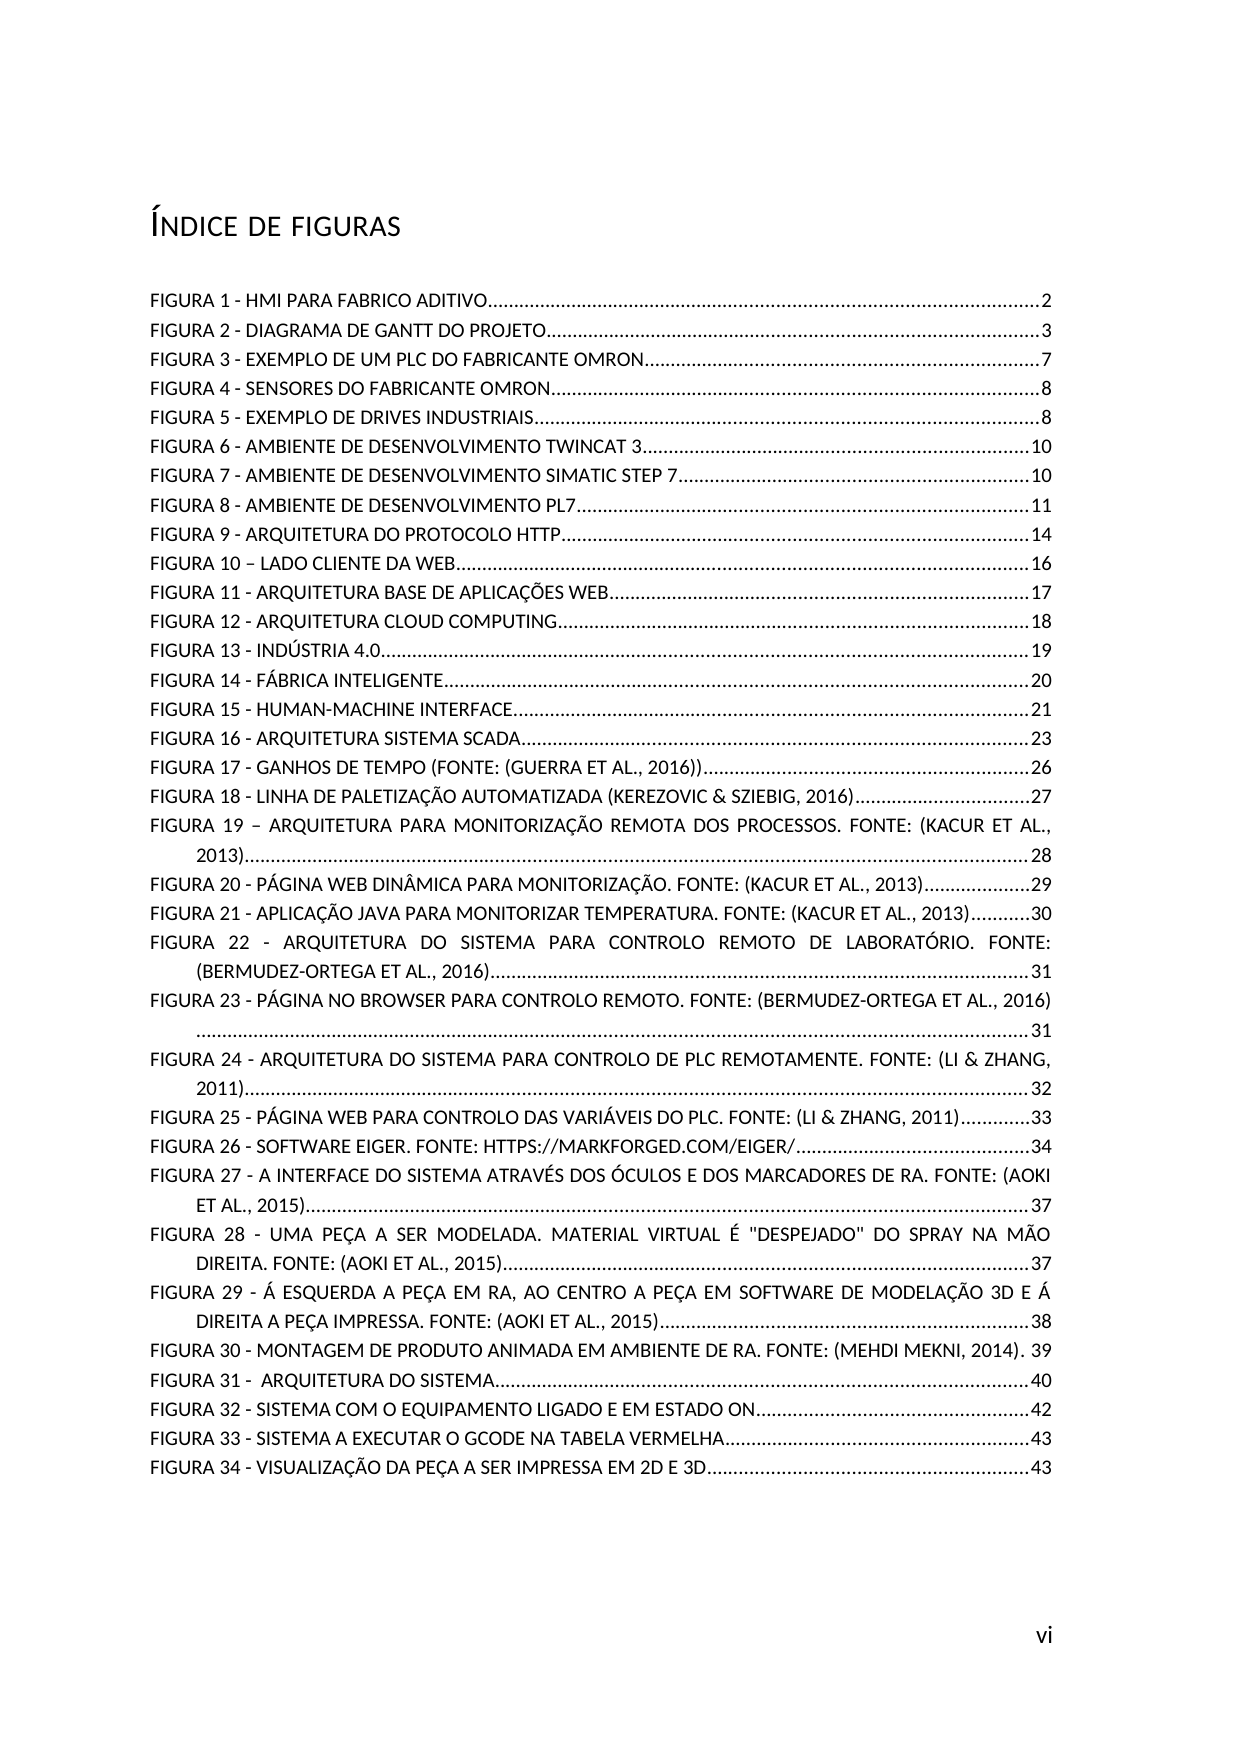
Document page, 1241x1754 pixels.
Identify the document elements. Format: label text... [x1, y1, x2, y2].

text Figura 5 - Exemplo de drives industriais 8 [150, 404, 1053, 430]
text Figura 10 – Lado cliente da web 16 [150, 550, 1053, 576]
text Figura 22 - Arquitetura do sistema para controlo remoto de laboratório. Fonte: (Bermudez-Ortega et al., 2016) 31 [150, 929, 1053, 984]
text Figura 17 - Ganhos de Tempo (Fonte: (Guerra et al., 2016)) 26 [150, 754, 1053, 780]
text Figura 33 - Sistema a executar o Gcode na tabela vermelha 43 [150, 1425, 1053, 1451]
subtitle Índice de figuras [150, 200, 1053, 246]
text Figura 18 - Linha de Paletização Automatizada (Kerezovic & Sziebig, 2016) 27 [150, 783, 1053, 809]
text Figura 34 - Visualização da peça a ser impressa em 2D e 3D 43 [150, 1454, 1053, 1480]
text Figura 13 - Indústria 4.0 19 [150, 638, 1053, 663]
text Figura 16 - Arquitetura Sistema SCADA 23 [150, 725, 1053, 751]
text Figura 2 - Diagrama de Gantt do Projeto 3 [150, 317, 1053, 342]
text Figura 32 - Sistema com o equipamento ligado e em estado ON 42 [150, 1396, 1053, 1421]
text Figura 14 - Fábrica Inteligente 20 [150, 667, 1053, 692]
text Figura 7 - Ambiente de desenvolvimento SIMATIC STEP 7 10 [150, 463, 1053, 488]
text Figura 19 – Arquitetura para monitorização remota dos processos. Fonte: (Kacur et al., 2013) 28 [150, 813, 1053, 867]
text Figura 24 - Arquitetura do sistema para controlo de PLC remotamente. Fonte: (Li & Zhang, 2011) 32 [150, 1046, 1053, 1101]
text Figura 21 - Aplicação Java para monitorizar temperatura. Fonte: (Kacur et al., 2013) 30 [150, 900, 1053, 926]
text Figura 9 - Arquitetura do protocolo HTTP 14 [150, 521, 1053, 546]
text Figura 11 - Arquitetura base de aplicações web 17 [150, 579, 1053, 605]
text Figura 15 - Human-Machine Interface. 21 [150, 696, 1053, 721]
text Figura 4 - Sensores do fabricante OMRON 8 [150, 375, 1053, 401]
text Figura 12 - Arquitetura Cloud Computing 18 [150, 608, 1053, 634]
text Figura 3 - Exemplo de um PLC do fabricante Omron 7 [150, 346, 1053, 371]
text Figura 20 - Página web dinâmica para monitorização. Fonte: (Kacur et al., 2013) 29 [150, 871, 1053, 896]
text Figura 28 - Uma peça a ser modelada. Material virtual é "despejado" do spray na mão direita. Fonte: (Aoki et al., 2015) 37 [150, 1221, 1053, 1276]
text Figura 26 - Software Eiger. Fonte: https://markforged.com/eiger/ 34 [150, 1133, 1053, 1159]
text Figura 29 - Á esquerda a peça em RA, ao centro a peça em software de modelação 3D e á direita a peça impressa. Fonte: (Aoki et al., 2015) 38 [150, 1279, 1053, 1334]
text Figura 31 - Arquitetura do Sistema 40 [150, 1367, 1053, 1392]
text Figura 25 - Página web para controlo das variáveis do PLC. Fonte: (Li & Zhang, 2011) 33 [150, 1104, 1053, 1130]
text Figura 1 - HMI para Fabrico Aditivo 2 [150, 288, 1053, 313]
text Figura 6 - Ambiente de desenvolvimento Twincat 3 10 [150, 433, 1053, 459]
text Figura 23 - Página no browser para controlo remoto. Fonte: (Bermudez-Ortega et al., 2016) 31 [150, 988, 1053, 1042]
text Figura 30 - Montagem de produto animada em ambiente de RA. Fonte: (Mehdi Mekni, 2014) 39 [150, 1338, 1053, 1363]
text Figura 27 - A interface do sistema através dos óculos e dos marcadores de RA. Fonte: (Aoki et al., 2015) 37 [150, 1163, 1053, 1217]
text Figura 8 - Ambiente de desenvolvimento PL7 11 [150, 492, 1053, 517]
